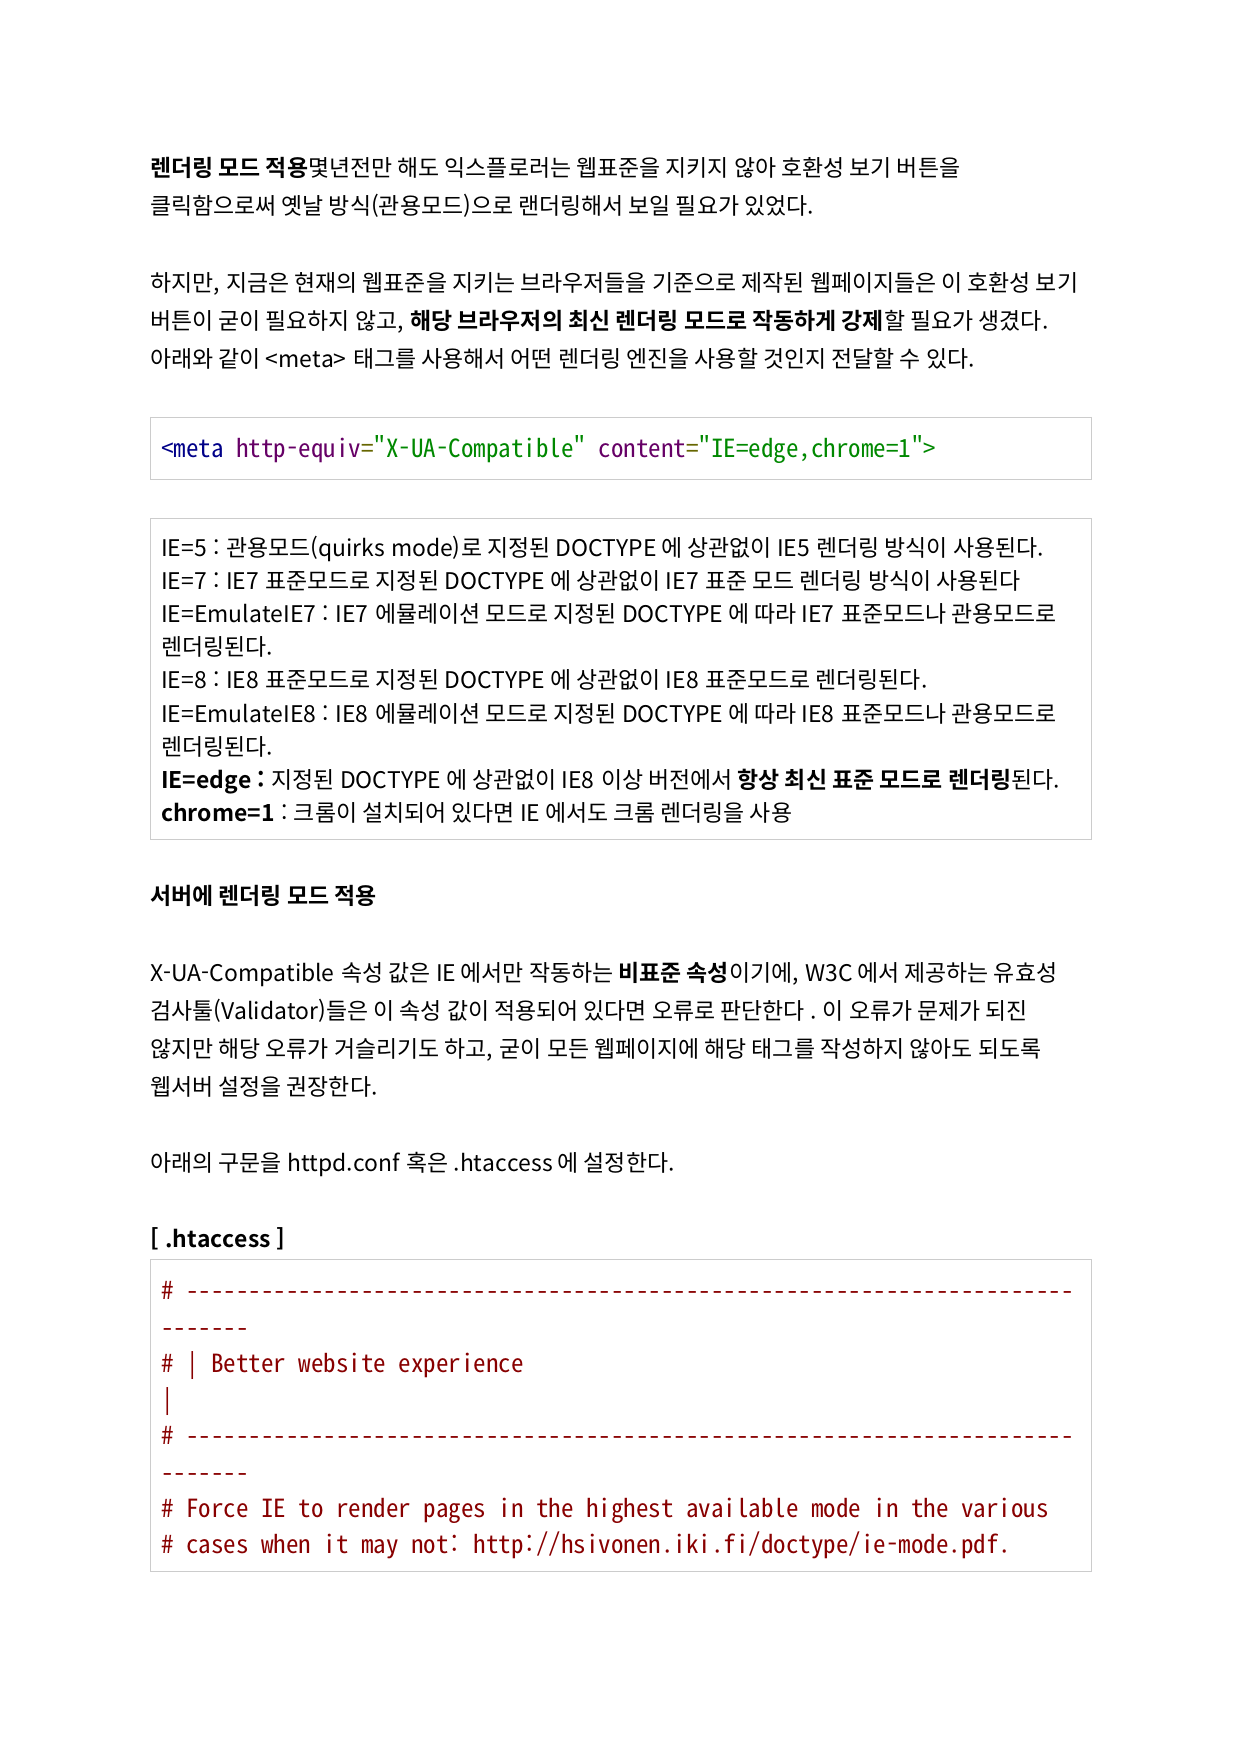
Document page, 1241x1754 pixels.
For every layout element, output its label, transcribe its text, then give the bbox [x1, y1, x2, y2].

table_header IE=5 : 관용모드(quirks mode)로 지정된 DOCTYPE에 상관없이 IE5 렌더링 방식이 사용된다. IE=7 : IE7 표준모드로 지정된 DOCTYPE에 상관없이 IE7 표준 모드 렌더링 방식이 사용된다 IE=EmulateIE7 : IE7 에뮬레이션 모드로 지정된 DOCTYPE에 따라 IE7 표준모드나 관용모드로 렌더링된다. IE=8 : IE8 표준모드로 지정된 DOCTYPE에 상관없이 IE8 표준모드로 렌더링된다. IE=EmulateIE8 : IE8 에뮬레이션 모드로 지정된 DOCTYPE에 따라 IE8 표준모드나 관용모드로 렌더링된다. IE=edge : 지정된 DOCTYPE에 상관없이 IE8 이상 버전에서 항상 최신 표준 모드로 렌더링된다. chrome=1 : 크롬이 설치되어 있다면 IE에서도 크롬 렌더링을 사용 [151, 519, 1091, 839]
text X-UA-Compatible 속성 값은 IE에서만 작동하는 비표준 속성이기에, W3C에서 제공하는 유효성 검사툴(Validator)들은 이 속성 값이 적용되어 있다면 오류로 판단한다 . 이 오류가 문제가 되진 않지만 해당 오류가 거슬리기도 하고, 굳이 모든 웹페이지에 해당 태그를 작성하지 않아도 되도록 웹서버 설정을 권장한다. [150, 954, 1090, 1102]
table_header <meta http-equiv="X-UA-Compatible" content="IE=edge,chrome=1"> [151, 418, 1091, 479]
text 렌더링 모드 적용몇년전만 해도 익스플로러는 웹표준을 지키지 않아 호환성 보기 버튼을 클릭함으로써 옛날 방식(관용모드)으로 랜더링해서 보일 필요가 있었다. [150, 150, 1090, 221]
text [ .htaccess ] [150, 1221, 1090, 1254]
text 하지만, 지금은 현재의 웹표준을 지키는 브라우저들을 기준으로 제작된 웹페이지들은 이 호환성 보기 버튼이 굳이 필요하지 않고, 해당 브라우저의 최신 렌더링 모드로 작동하게 강제할 필요가 생겼다. 아래와 같이 <meta> 태그를 사용해서 어떤 렌더링 엔진을 사용할 것인지 전달할 수 있다. [150, 264, 1090, 374]
text 아래의 구문을 httpd.conf 혹은 .htaccess에 설정한다. [150, 1145, 1090, 1178]
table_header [151, 1260, 1091, 1571]
text 서버에 렌더링 모드 적용 [150, 878, 1090, 911]
